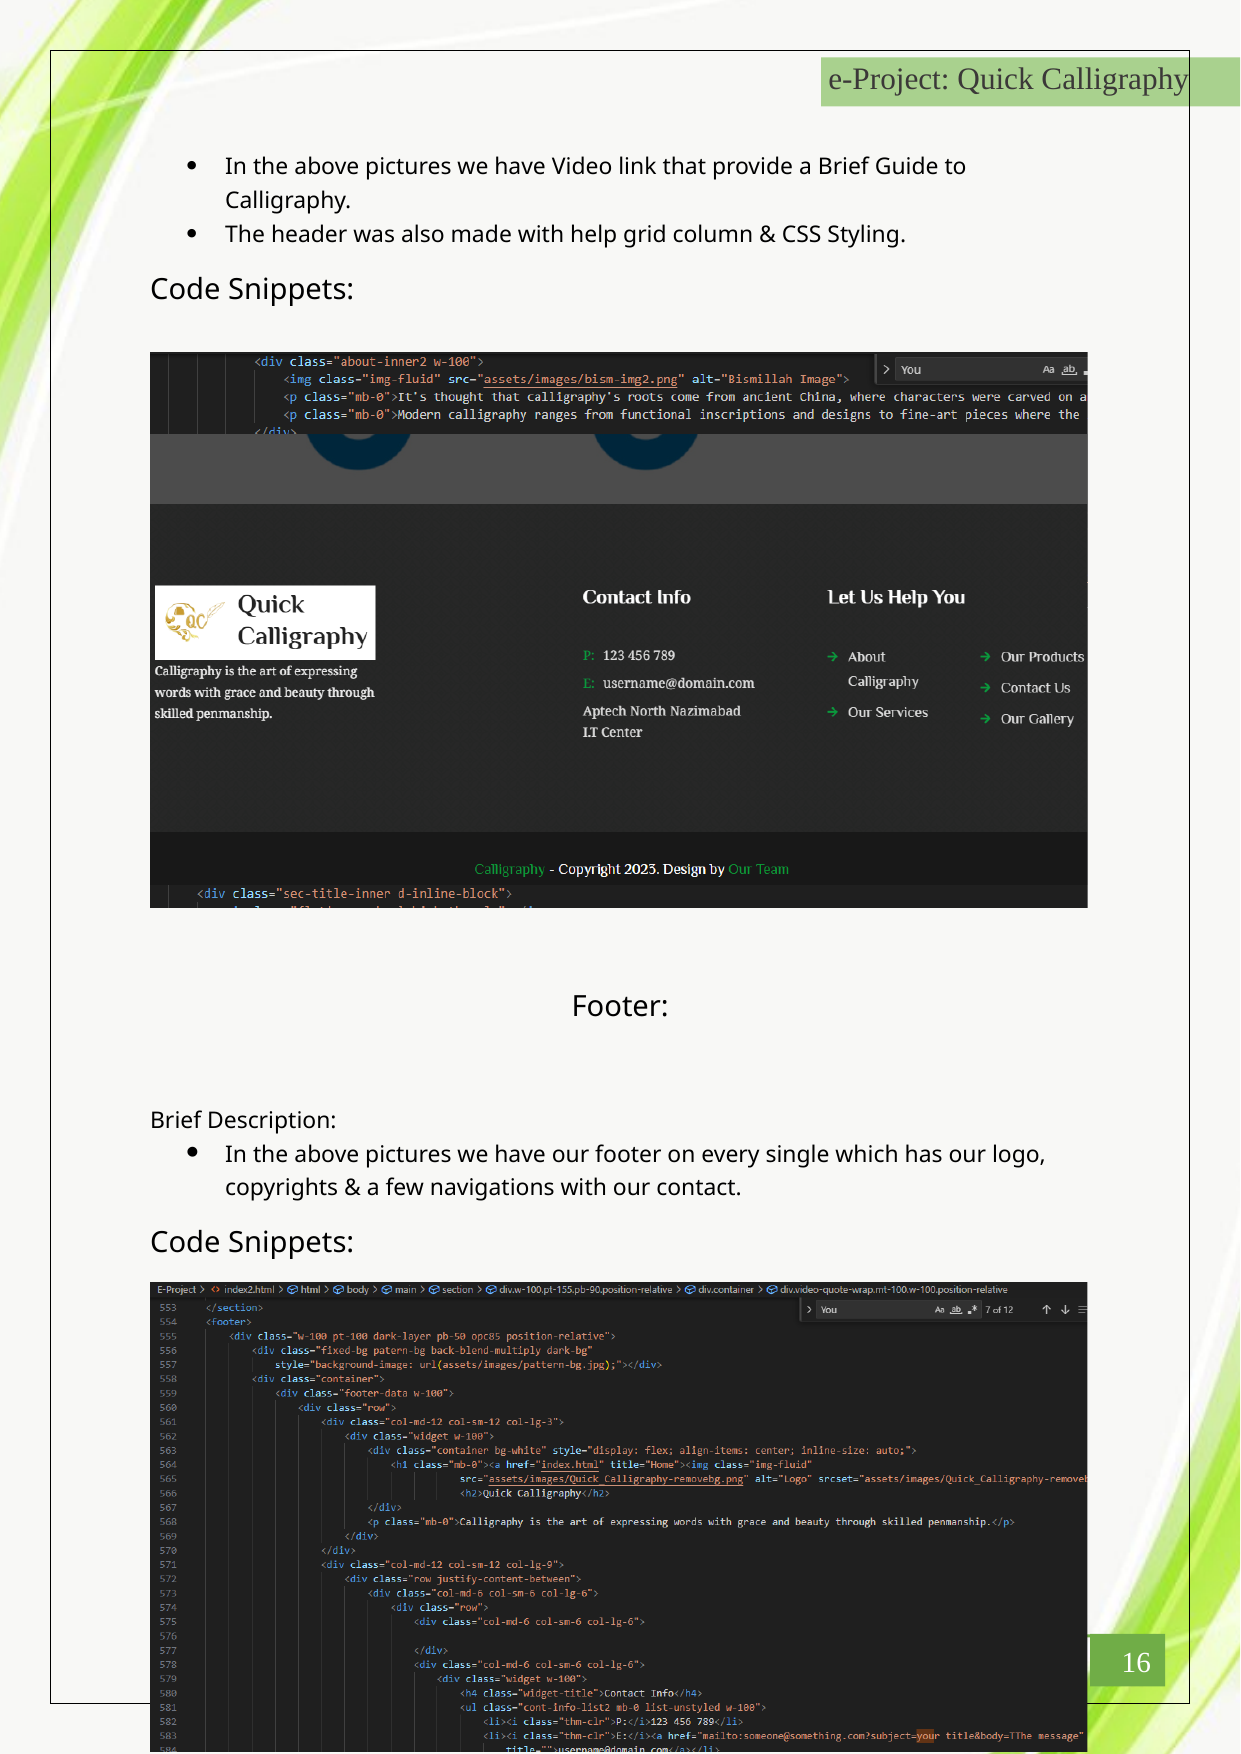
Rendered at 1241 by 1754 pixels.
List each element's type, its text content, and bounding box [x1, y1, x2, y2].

text Code Snippets: [150, 1222, 1090, 1261]
list The header was also made with help grid column & CSS Styling. [187, 217, 1090, 249]
text Brief Description: [150, 1104, 1090, 1135]
list In the above pictures we have our footer on every single which has our logo, copyrights & a few navigations with our contact. [187, 1137, 1090, 1202]
text Code Snippets: [150, 268, 1090, 308]
list In the above pictures we have Video link that provide a Brief Guide to Calligraphy. [187, 150, 1090, 215]
picture [0, 0, 1241, 1754]
text Footer: [150, 387, 1090, 1024]
